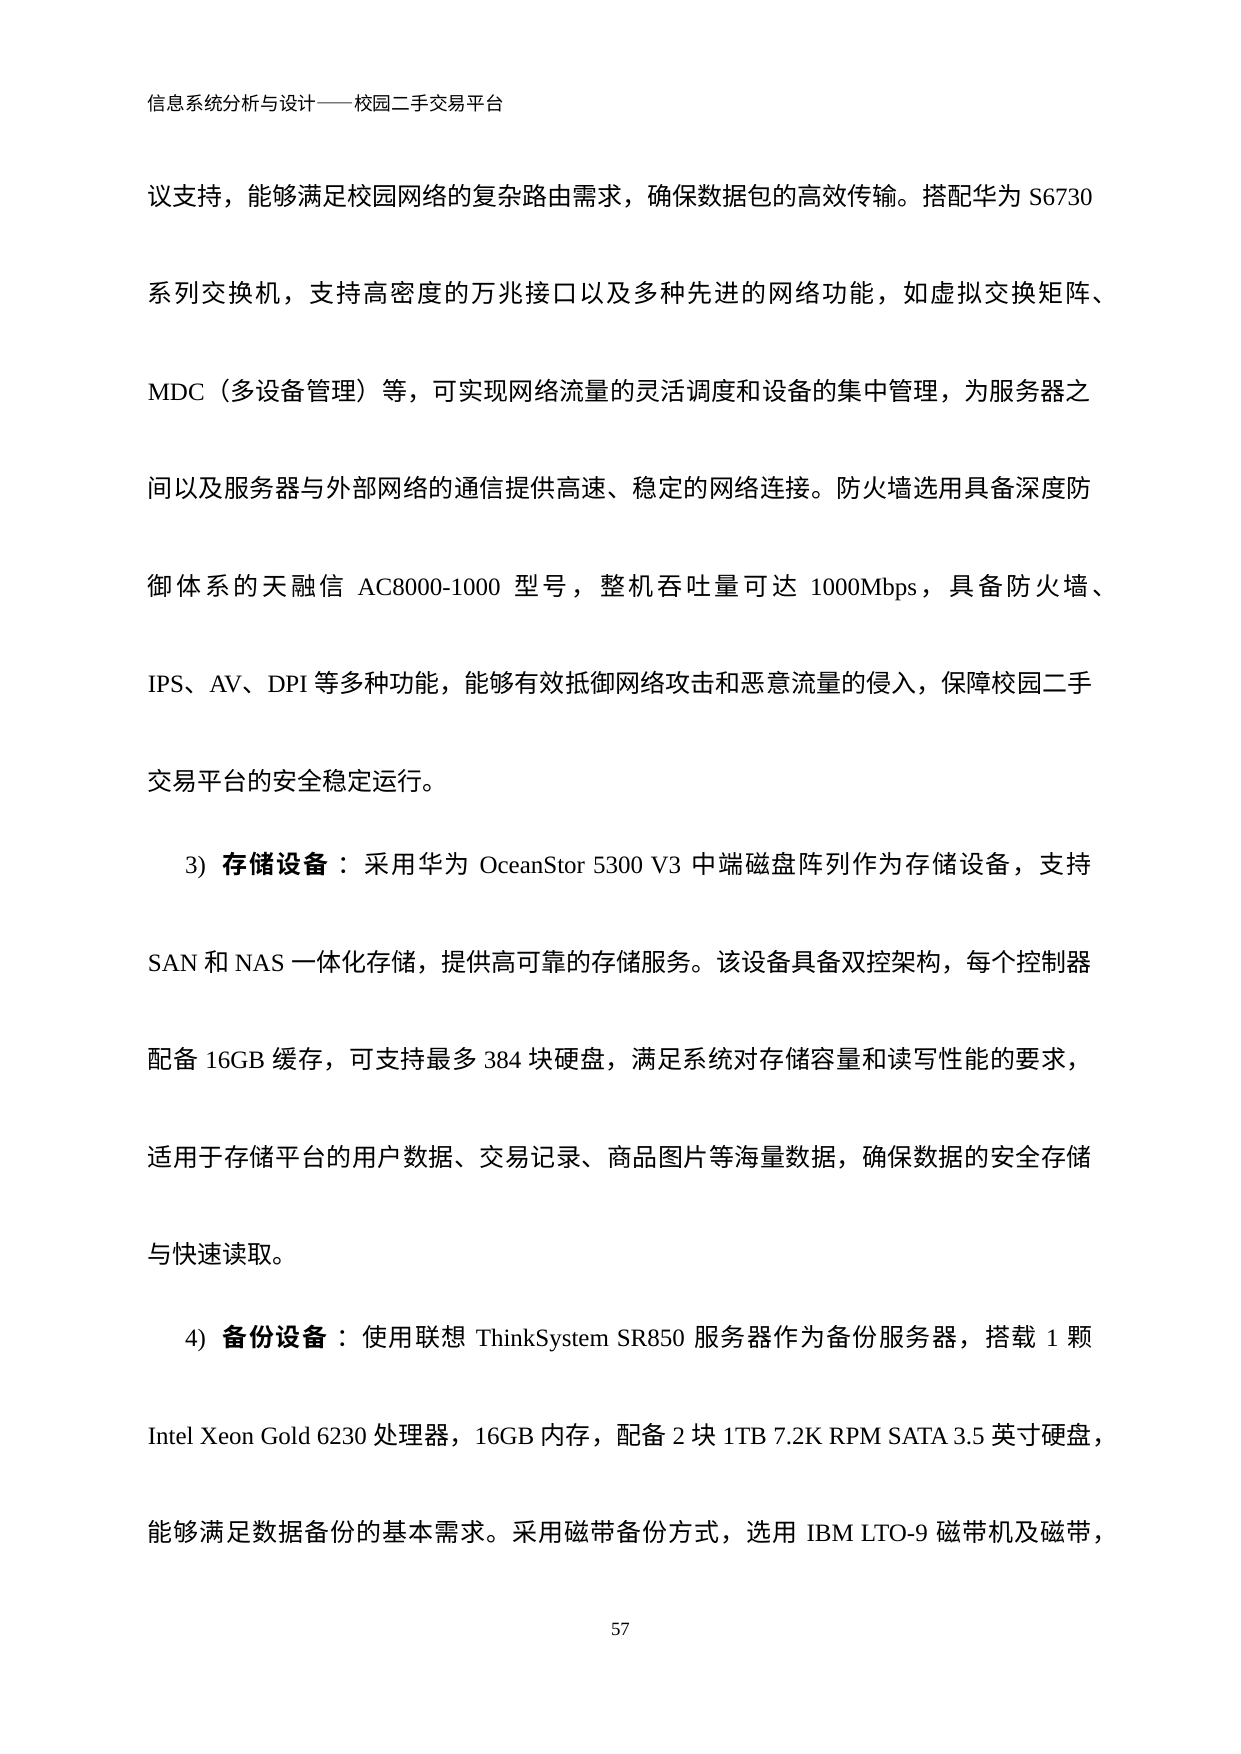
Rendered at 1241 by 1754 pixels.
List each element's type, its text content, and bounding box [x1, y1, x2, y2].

list 存储设备 ：采用华为 OceanStor 5300 V3 中端磁盘阵列作为存储设备，支持 SAN 和 NAS 一体化存储，提供高可靠的存储服务。该设备具备双控架构，每个控制器配备 16GB 缓存，可支持最多 384 块硬盘，满足系统对存储容量和读写性能的要求，适用于存储平台的用户数据、交易记录、商品图片等海量数据，确保数据的安全存储与快速读取。 [148, 830, 1092, 1285]
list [148, 1303, 1092, 1563]
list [148, 162, 1092, 812]
